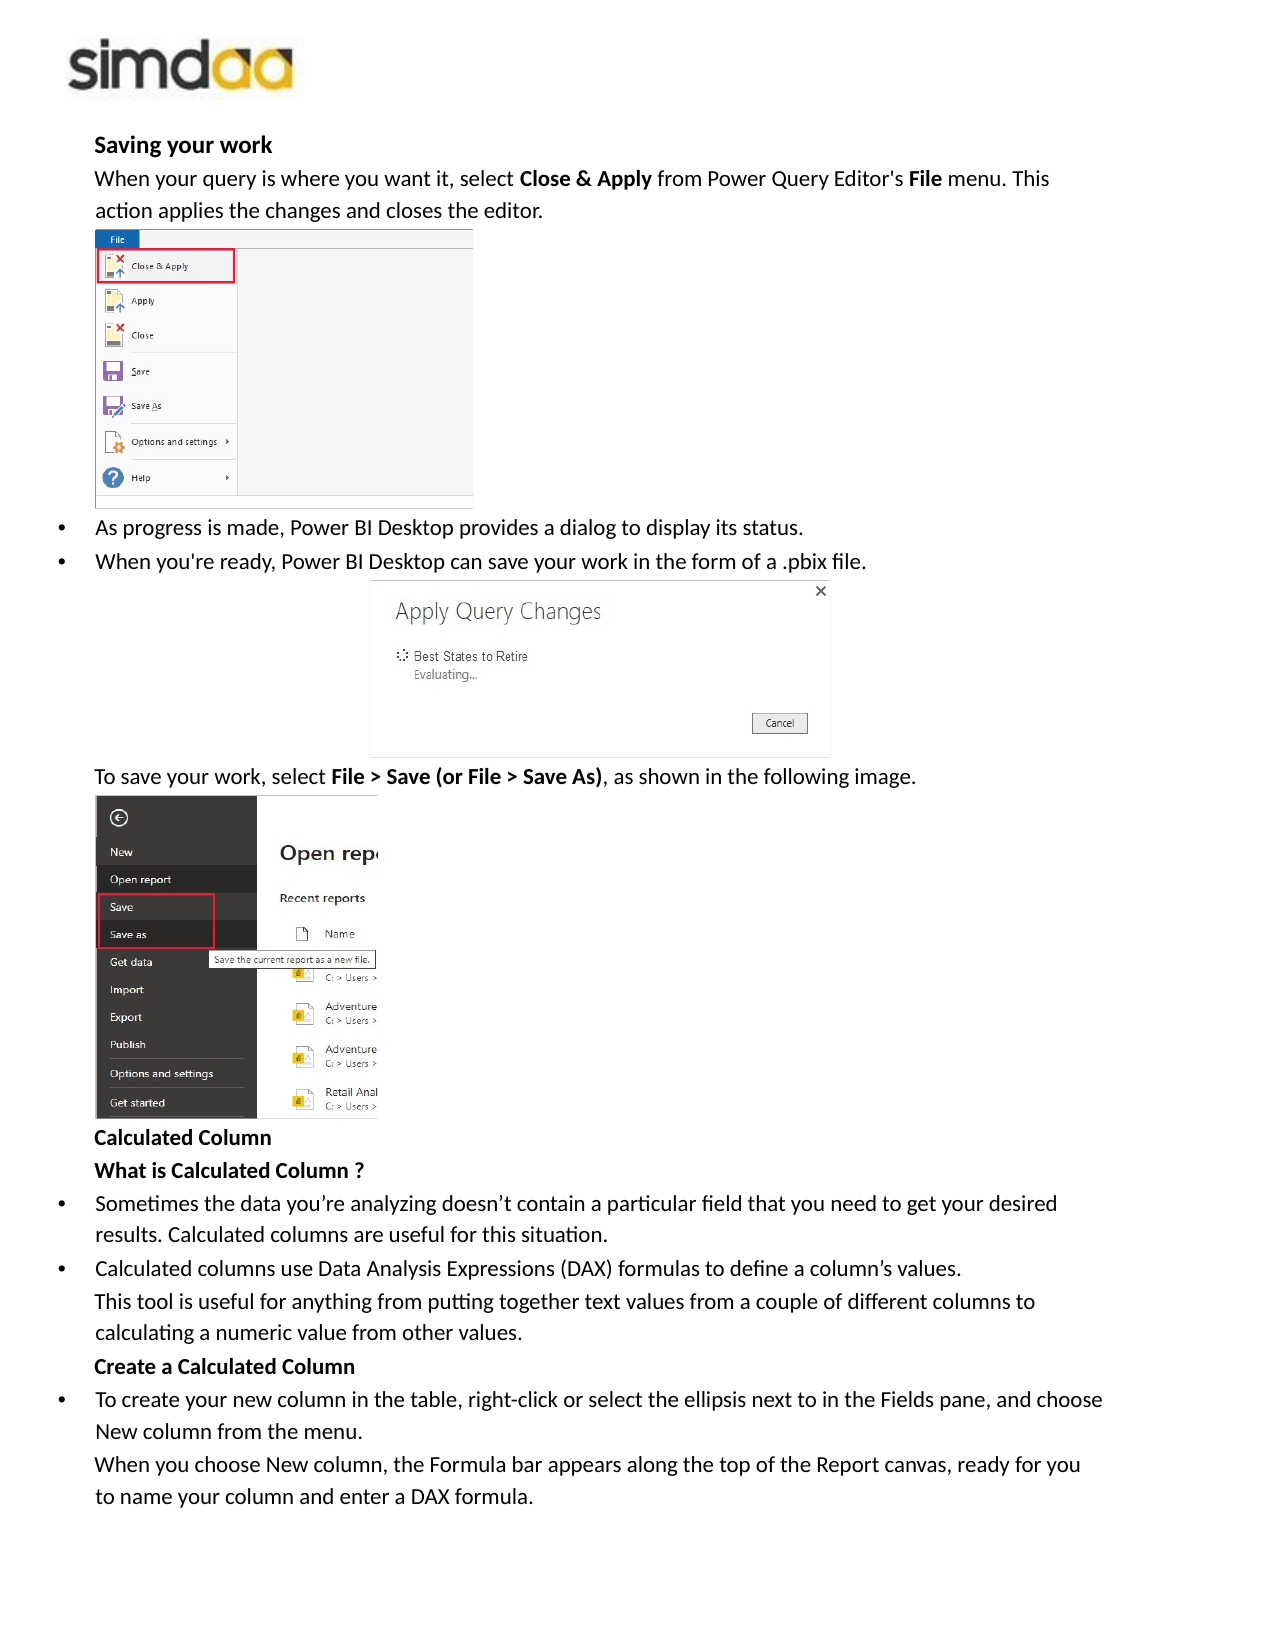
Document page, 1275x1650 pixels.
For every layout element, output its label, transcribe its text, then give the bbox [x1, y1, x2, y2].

list Calculated columns use Data Analysis Expressions (DAX) formulas to define a column’s values. [58, 1254, 1105, 1282]
text What is Calculated Column ? [94, 1156, 1105, 1184]
text To save your work, select File > Save (or File > Save As), as shown in the following image. [94, 762, 1105, 790]
list Sometimes the data you’re analyzing doesn’t contain a particular field that you need to get your desired results. Calculated columns are useful for this situation. [58, 1189, 1105, 1249]
subtitle Saving your work [94, 129, 1105, 160]
list As progress is made, Power BI Desktop provides a dialog to display its status. [58, 513, 1105, 541]
text When you choose New column, the Formula bar appears along the top of the Report canvas, ready for you to name your column and enter a DAX formula. [94, 1450, 1105, 1510]
picture [95, 795, 378, 1119]
list To create your new column in the table, right-click or select the ellipsis next to in the Fields pane, and choose New column from the menu. [58, 1385, 1105, 1445]
text This tool is useful for anything from putting together text values from a couple of different columns to calculating a numeric value from other values. [94, 1287, 1105, 1346]
picture [95, 229, 474, 509]
picture [65, 37, 305, 100]
subtitle Calculated Column [94, 1123, 1105, 1151]
text When your query is where you want it, select Close & Apply from Power Query Editor's File menu. This action applies the changes and closes the editor. [94, 164, 1105, 224]
list When you're ready, Power BI Desktop can save your work in the form of a .pbix file. [58, 547, 1105, 575]
subtitle Create a Calculated Column [94, 1352, 1105, 1380]
picture [369, 580, 831, 758]
